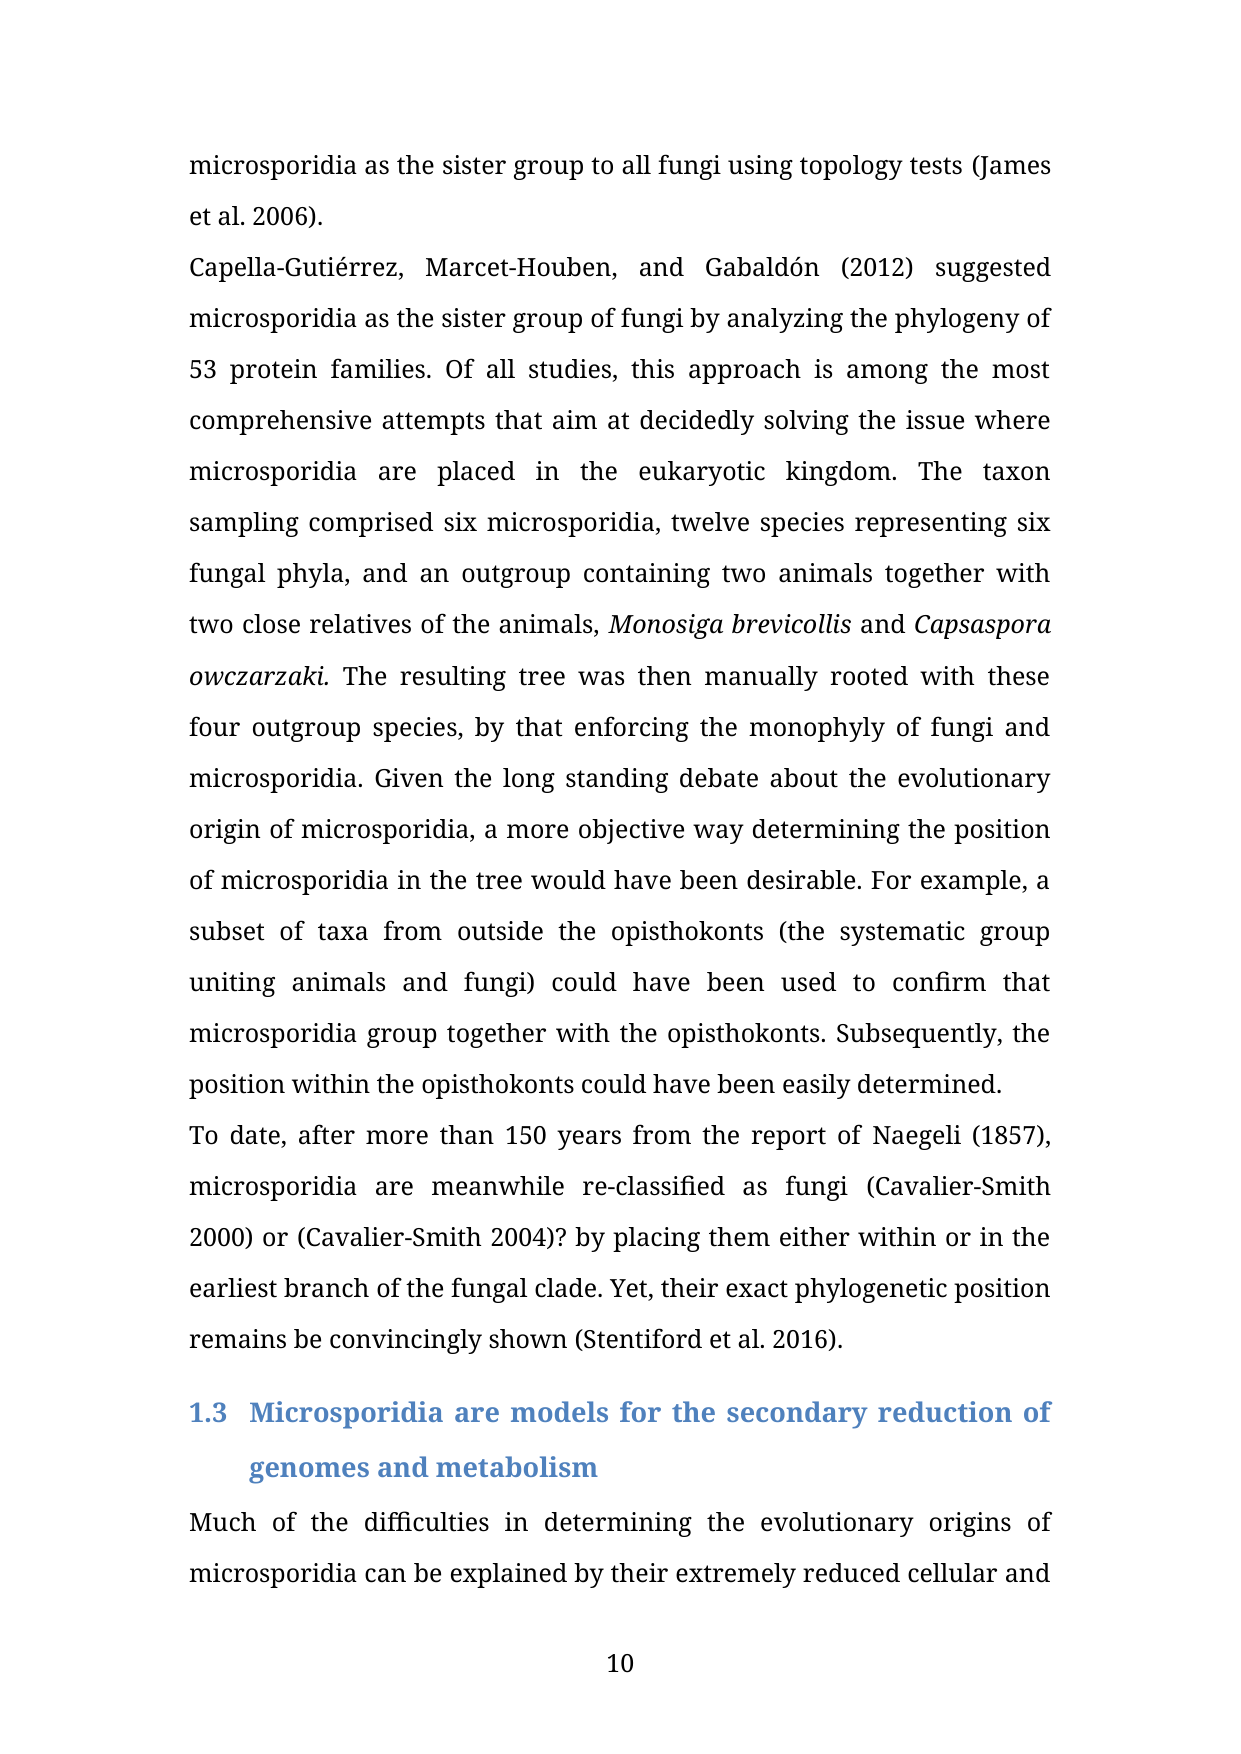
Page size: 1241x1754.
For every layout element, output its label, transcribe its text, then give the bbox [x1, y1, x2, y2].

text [189, 1504, 1051, 1589]
text To date, after more than 150 years from the report of Naegeli (1857), microsporidia are meanwhile re-classified as fungi (Cavalier-Smith 2000) or (Cavalier-Smith 2004)? by placing them either within or in the earliest branch of the fungal clade. Yet, their exact phylogenetic position remains be convincingly shown (Stentiford et al. 2016). [189, 1117, 1051, 1356]
subtitle Microsporidia are models for the secondary reduction of genomes and metabolism [189, 1393, 1051, 1486]
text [189, 148, 1051, 233]
text Capella-Gutiérrez, Marcet-Houben, and Gabaldón (2012) suggested microsporidia as the sister group of fungi by analyzing the phylogeny of 53 protein families. Of all studies, this approach is among the most comprehensive attempts that aim at decidedly solving the issue where microsporidia are placed in the eukaryotic kingdom. The taxon sampling comprised six microsporidia, twelve species representing six fungal phyla, and an outgroup containing two animals together with two close relatives of the animals, Monosiga brevicollis and Capsaspora owczarzaki. The resulting tree was then manually rooted with these four outgroup species, by that enforcing the monophyly of fungi and microsporidia. Given the long standing debate about the evolutionary origin of microsporidia, a more objective way determining the position of microsporidia in the tree would have been desirable. For example, a subset of taxa from outside the opisthokonts (the systematic group uniting animals and fungi) could have been used to confirm that microsporidia group together with the opisthokonts. Subsequently, the position within the opisthokonts could have been easily determined. [189, 250, 1051, 1101]
